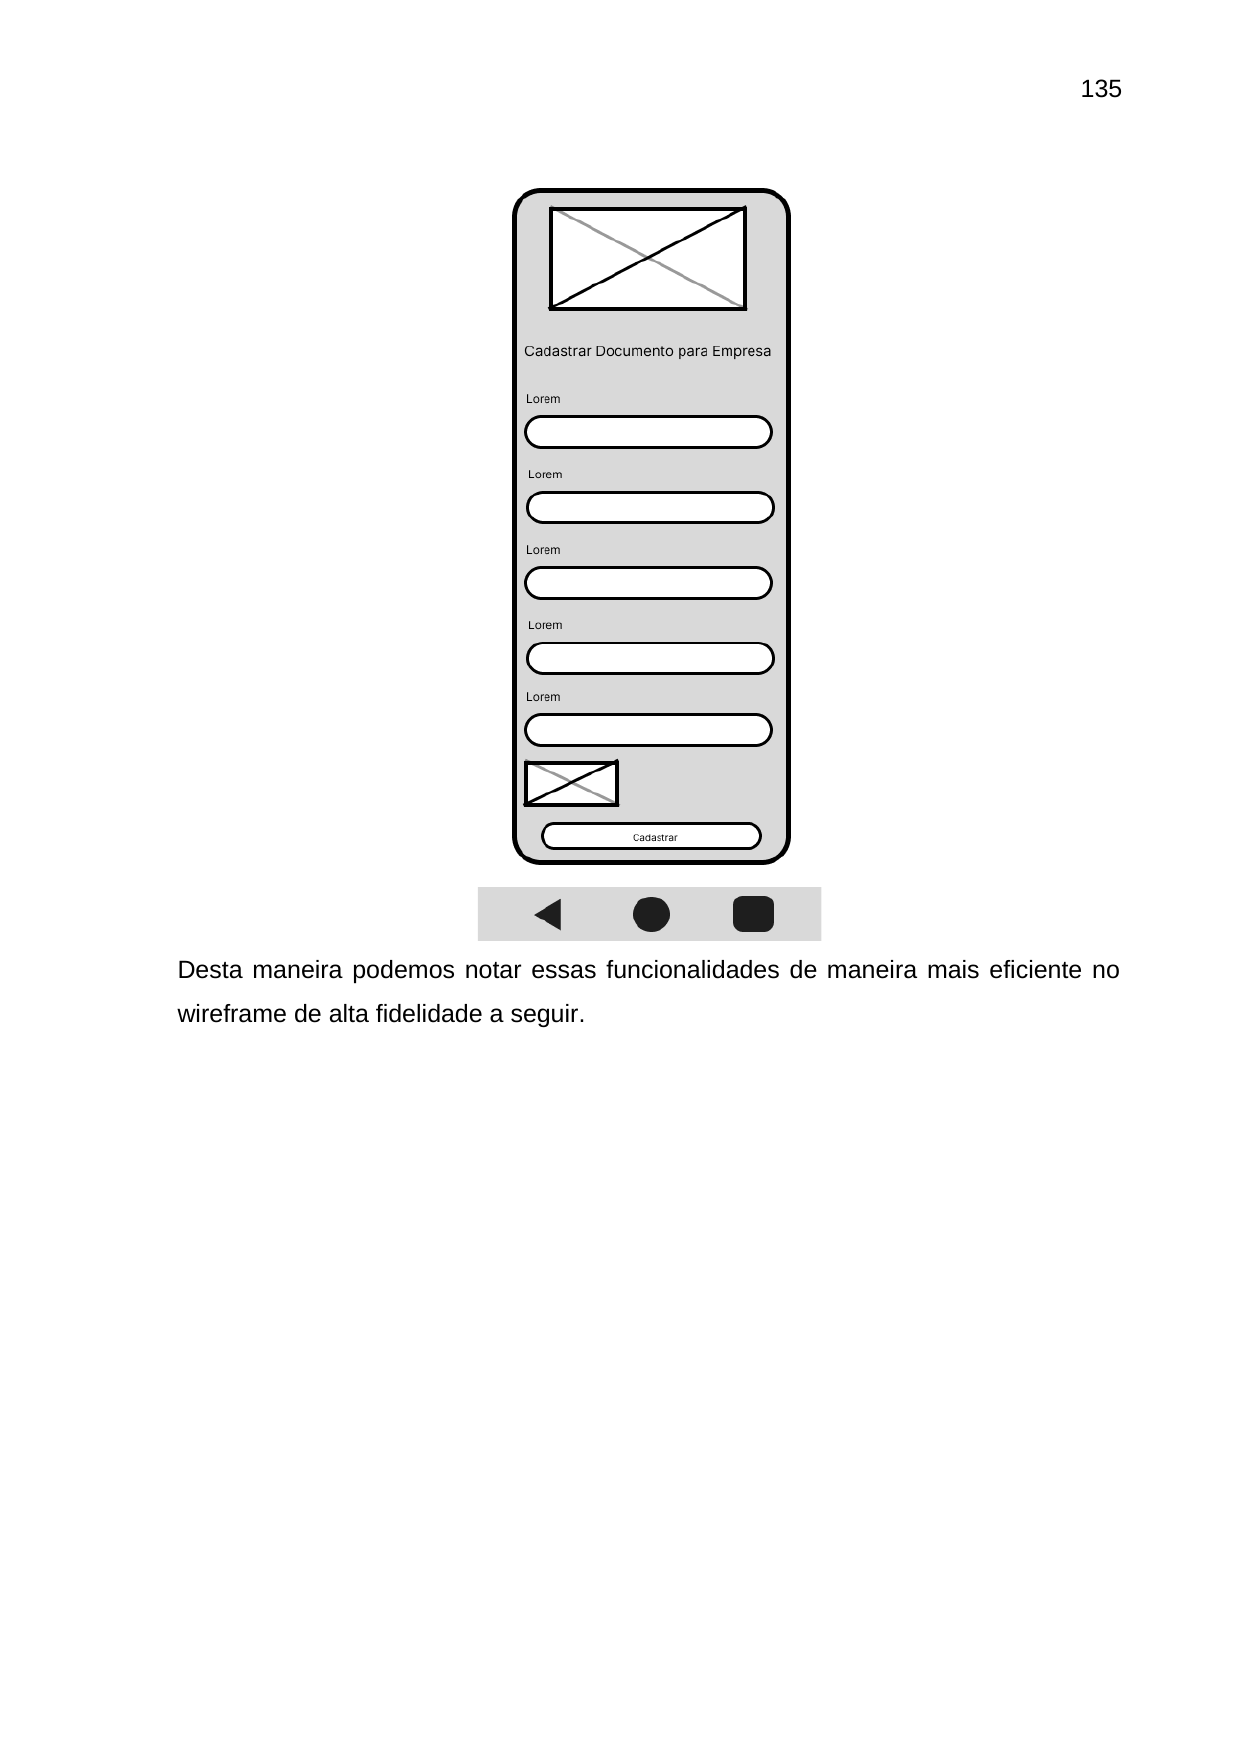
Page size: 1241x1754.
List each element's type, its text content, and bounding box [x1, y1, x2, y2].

text Desta maneira podemos notar essas funcionalidades de maneira mais eficiente no wireframe de alta fidelidade a seguir. [177, 955, 1122, 1027]
picture [477, 177, 822, 941]
